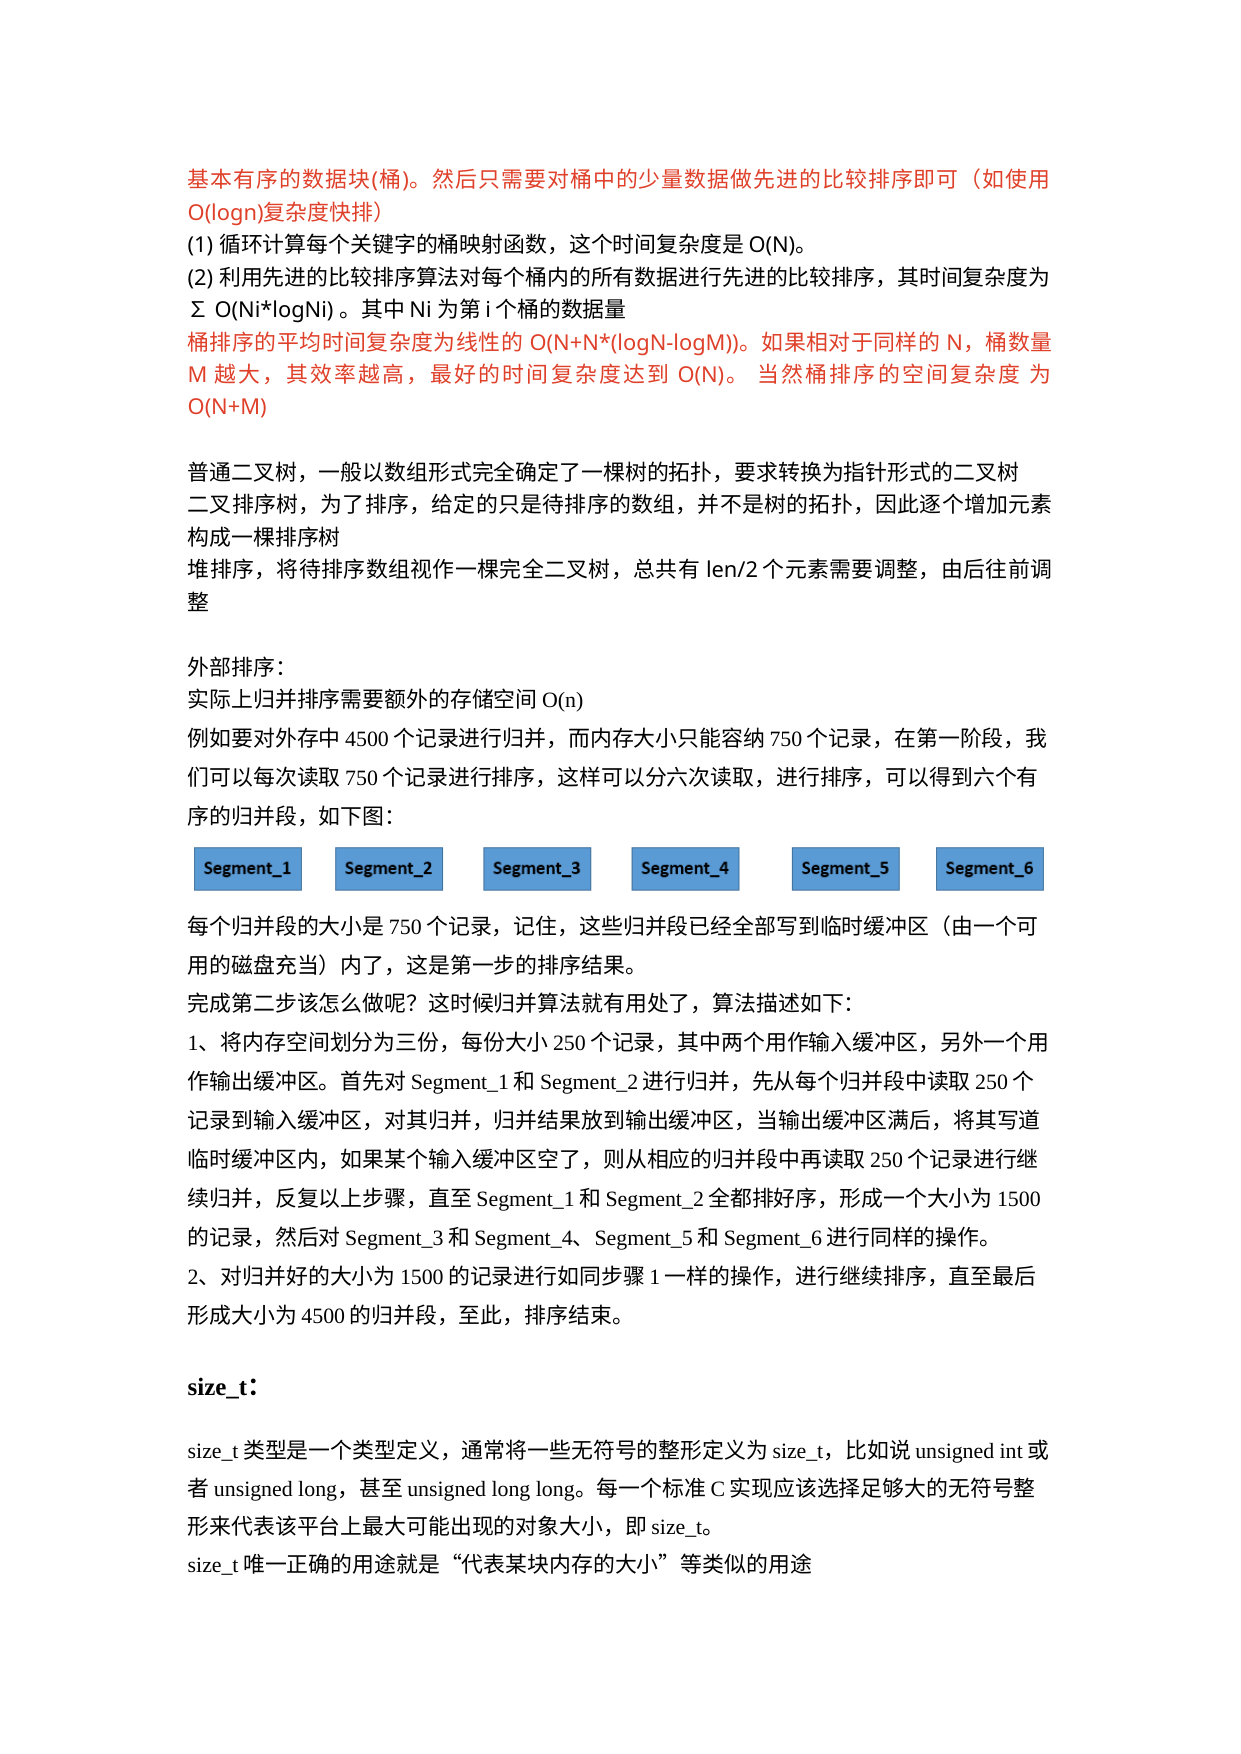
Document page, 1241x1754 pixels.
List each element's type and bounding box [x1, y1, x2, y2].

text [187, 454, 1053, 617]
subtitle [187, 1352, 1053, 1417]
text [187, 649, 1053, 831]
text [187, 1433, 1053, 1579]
picture [187, 840, 1053, 900]
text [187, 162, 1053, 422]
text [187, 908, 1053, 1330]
